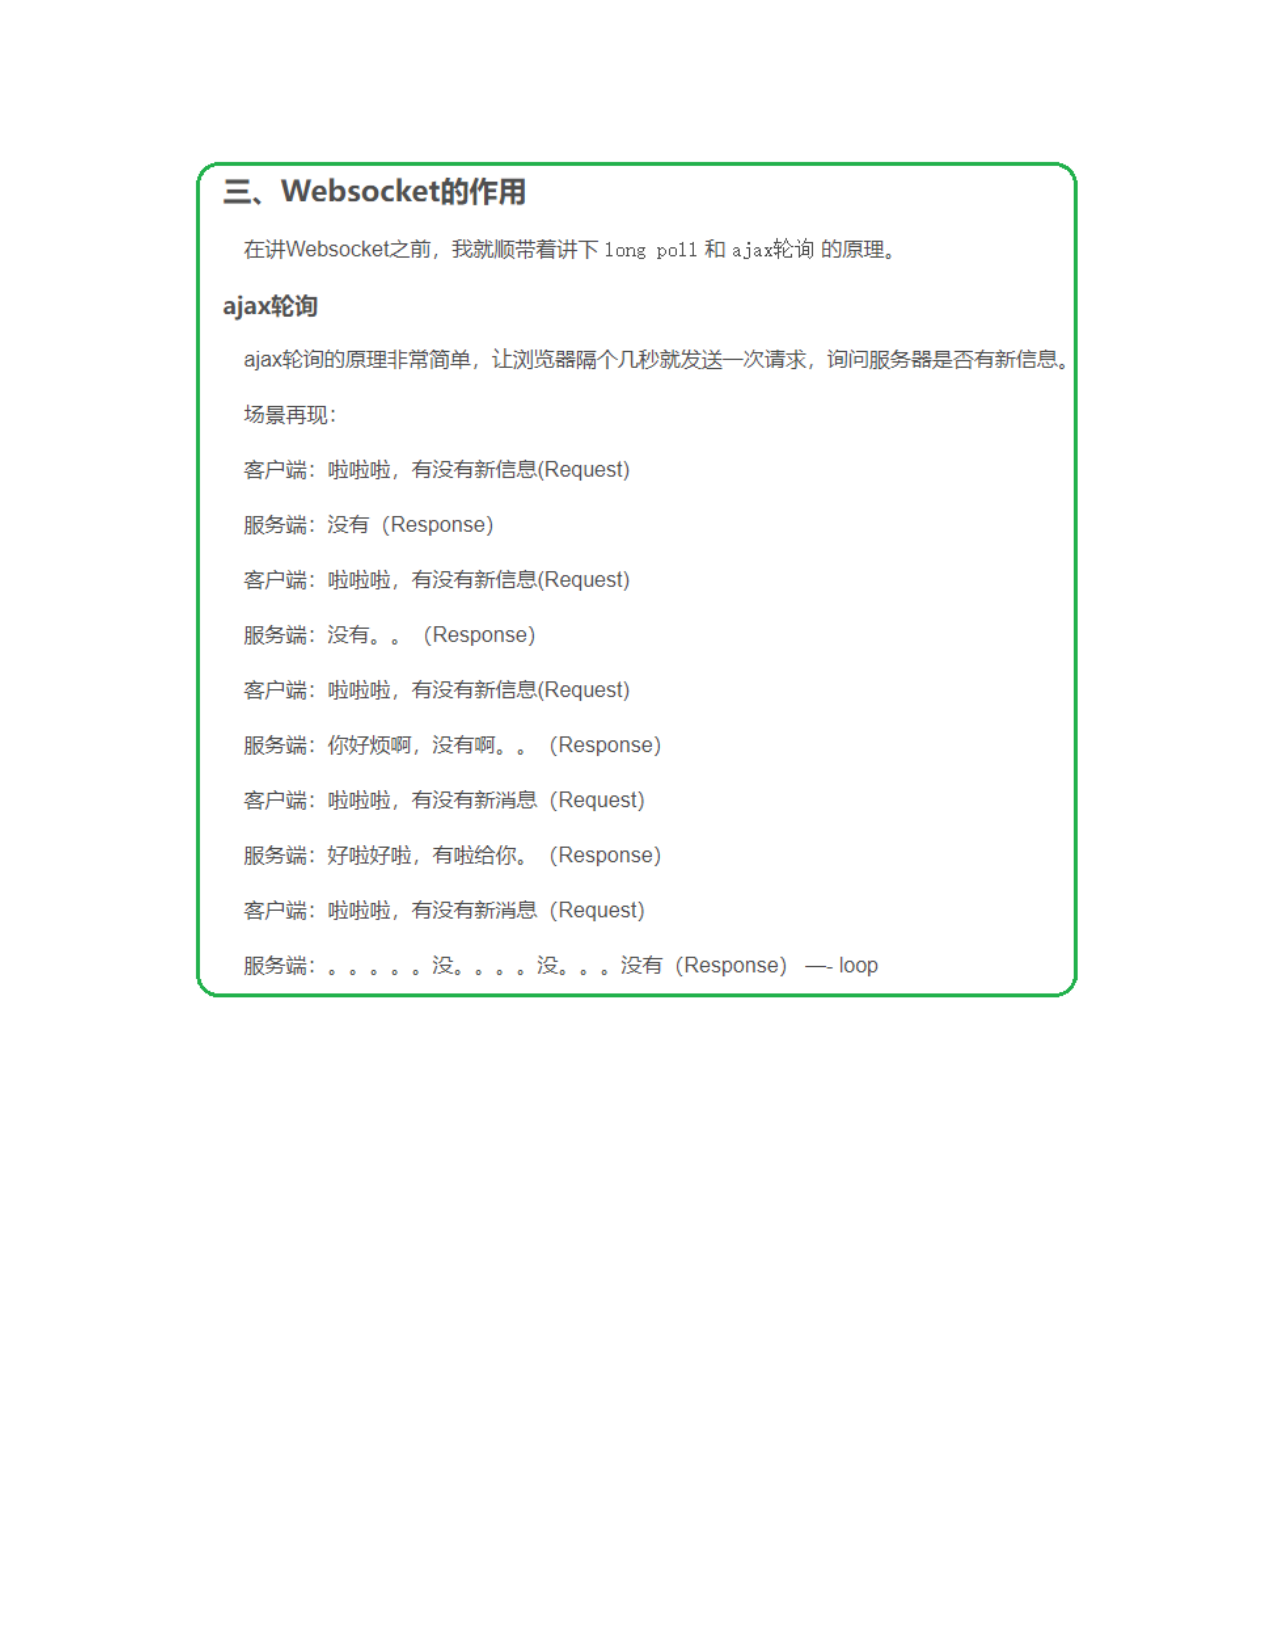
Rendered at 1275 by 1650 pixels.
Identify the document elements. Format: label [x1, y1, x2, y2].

picture [187, 150, 1087, 1008]
